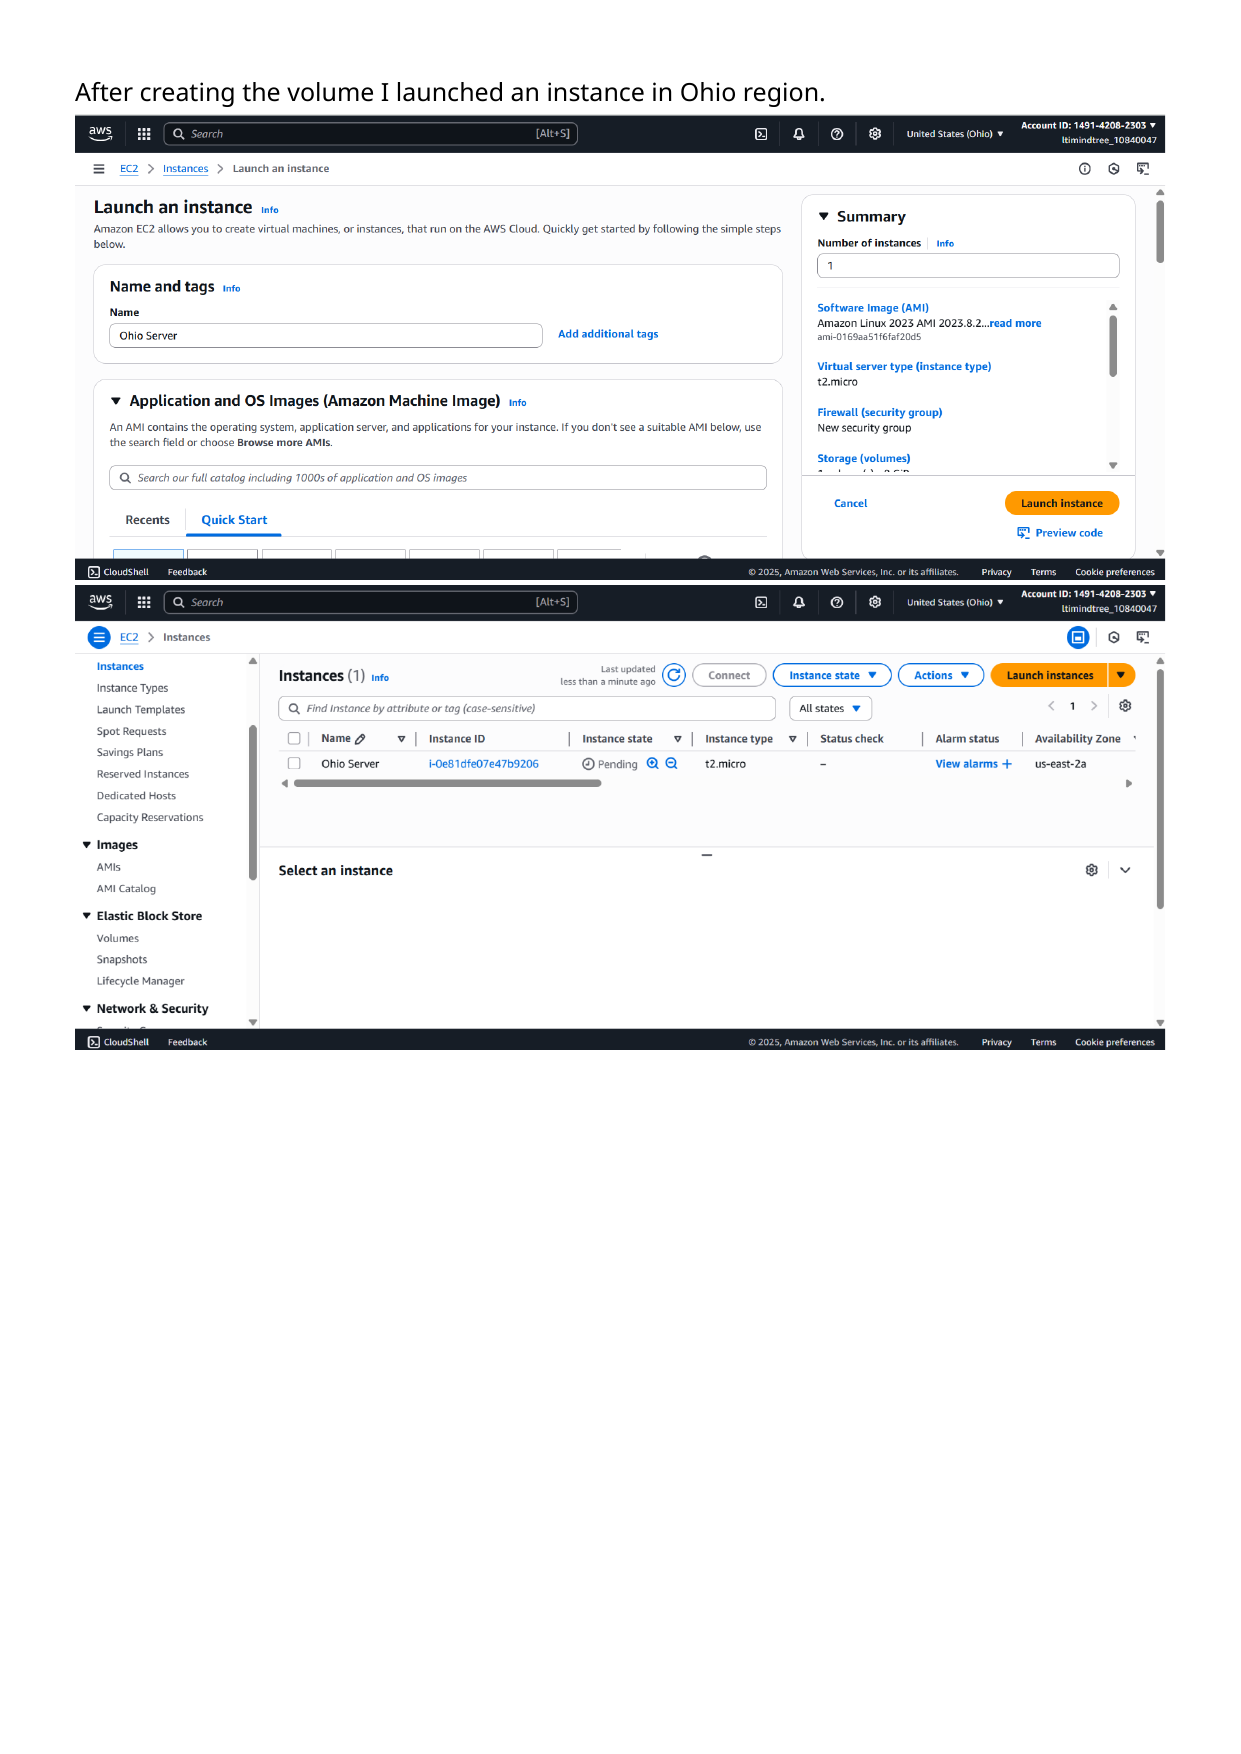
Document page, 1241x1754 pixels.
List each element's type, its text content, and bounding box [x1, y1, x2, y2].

picture [75, 114, 1166, 580]
text After creating the volume I launched an instance in Ohio region. [75, 75, 1165, 114]
picture [75, 585, 1166, 1050]
